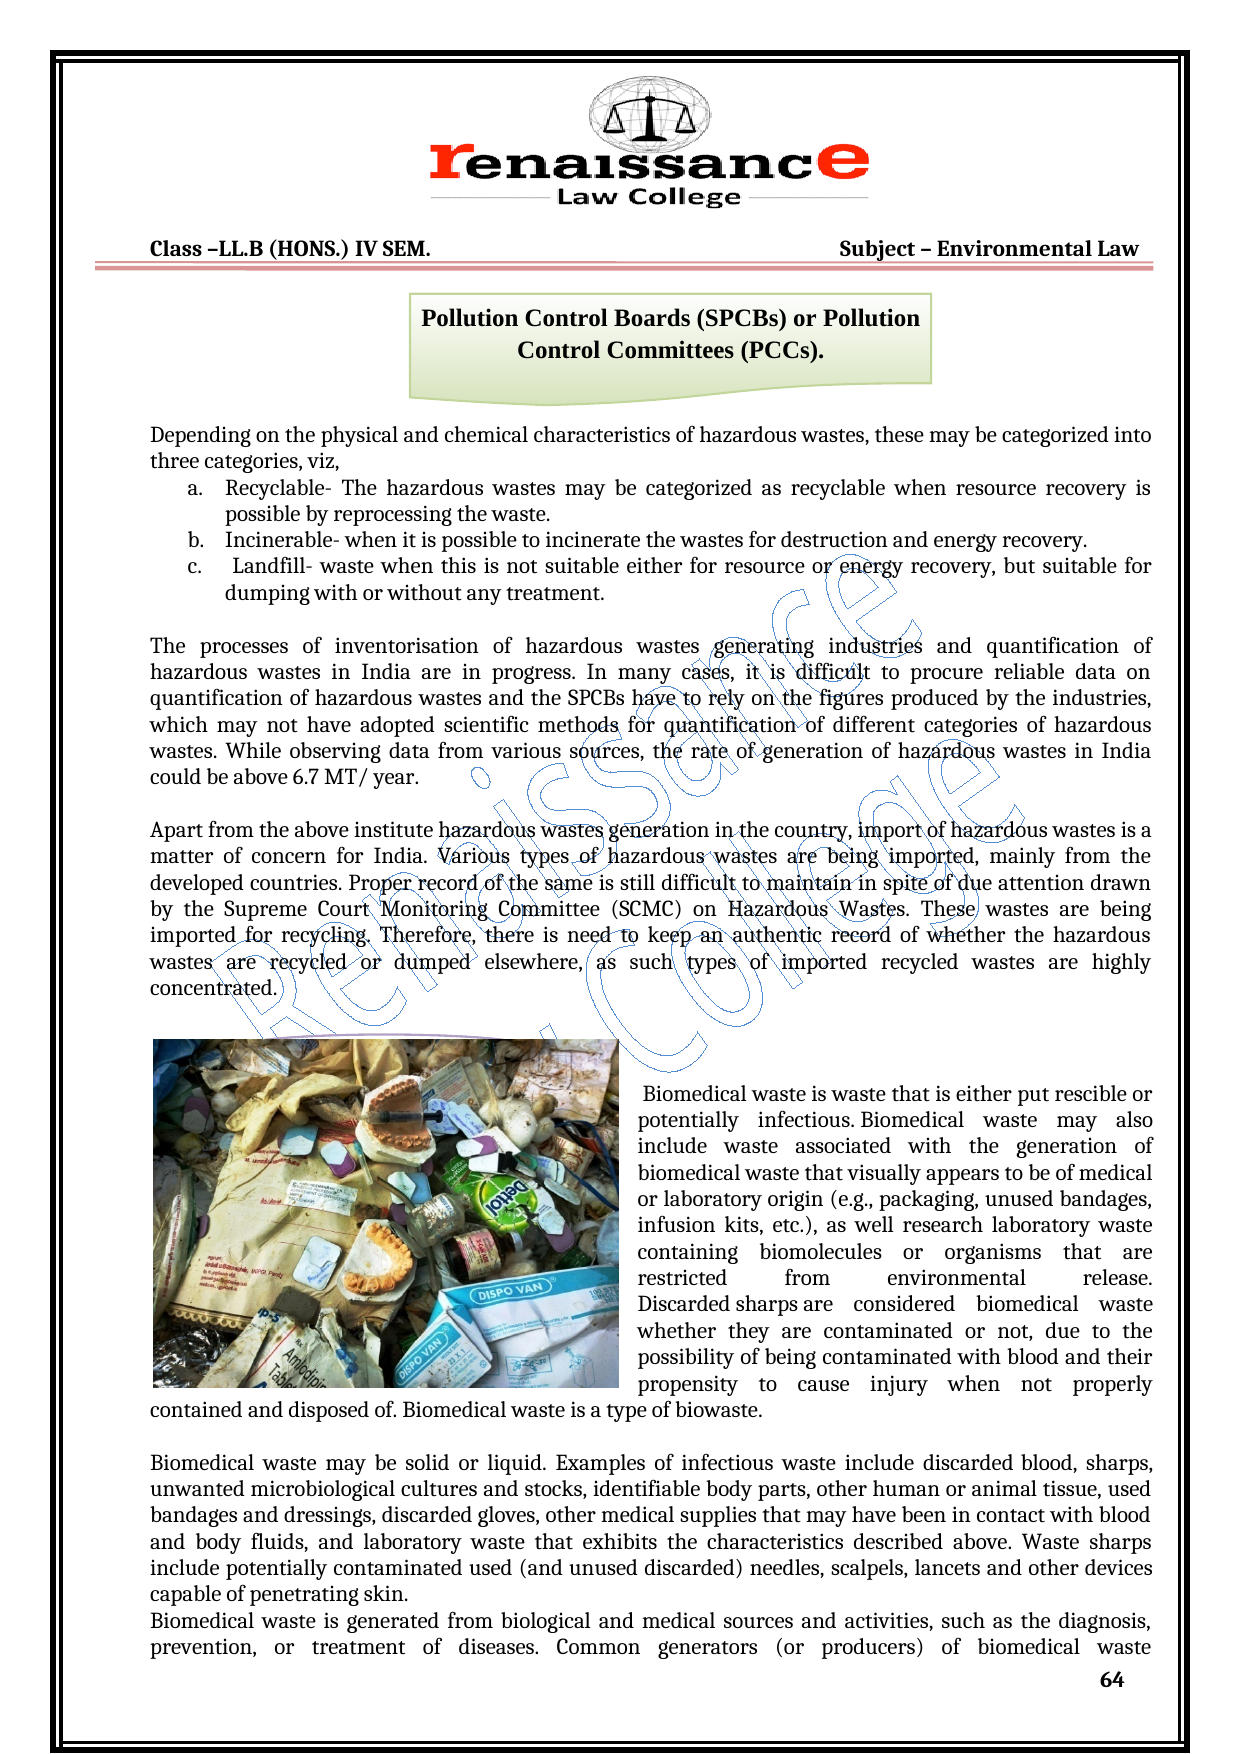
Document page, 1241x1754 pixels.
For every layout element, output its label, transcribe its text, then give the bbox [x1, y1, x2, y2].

text Biomedical waste may be solid or liquid. Examples of infectious waste include discarded blood, sharps, unwanted microbiological cultures and stocks, identifiable body parts, other human or animal tissue, used bandages and dressings, discarded gloves, other medical supplies that may have been in contact with blood and body fluids, and laboratory waste that exhibits the characteristics described above. Waste sharps include potentially contaminated used (and unused discarded) needles, scalpels, lancets and other devices capable of penetrating skin. [150, 1449, 1153, 1607]
list Landfill- waste when this is not suitable either for resource or energy recovery, but suitable for dumping with or without any treatment. [187, 553, 1153, 606]
text Apart from the above institute hazardous wastes generation in the country, import of hazardous wastes is a matter of concern for India. Various types of hazardous wastes are being imported, mainly from the developed countries. Proper record of the same is still difficult to maintain in spite of due attention drawn by the Supreme Court Monitoring Committee (SCMC) on Hazardous Wastes. These wastes are being imported for recycling. Therefore, there is need to keep an authentic record of whether the hazardous wastes are recycled or dumped elsewhere, as such types of imported recycled wastes are highly concentrated. [150, 817, 1153, 1001]
picture [153, 1039, 619, 1388]
text The processes of inventorisation of hazardous wastes generating industries and quantification of hazardous wastes in India are in progress. In many cases, it is difficult to procure reliable data on quantification of hazardous wastes and the SPCBs have to rely on the figures produced by the industries, which may not have adopted scientific methods for quantification of different categories of hazardous wastes. While observing data from various sources, the rate of generation of hazardous wastes in India could be above 6.7 MT/ year. [150, 632, 1153, 791]
list Incinerable- when it is possible to incinerate the wastes for destruction and energy recovery. [187, 527, 1153, 553]
text Depending on the physical and chemical characteristics of hazardous wastes, these may be categorized into three categories, viz, [150, 422, 1153, 474]
list Recyclable- The hazardous wastes may be categorized as recyclable when resource recovery is possible by reprocessing the waste. [187, 474, 1153, 527]
picture [406, 75, 897, 209]
